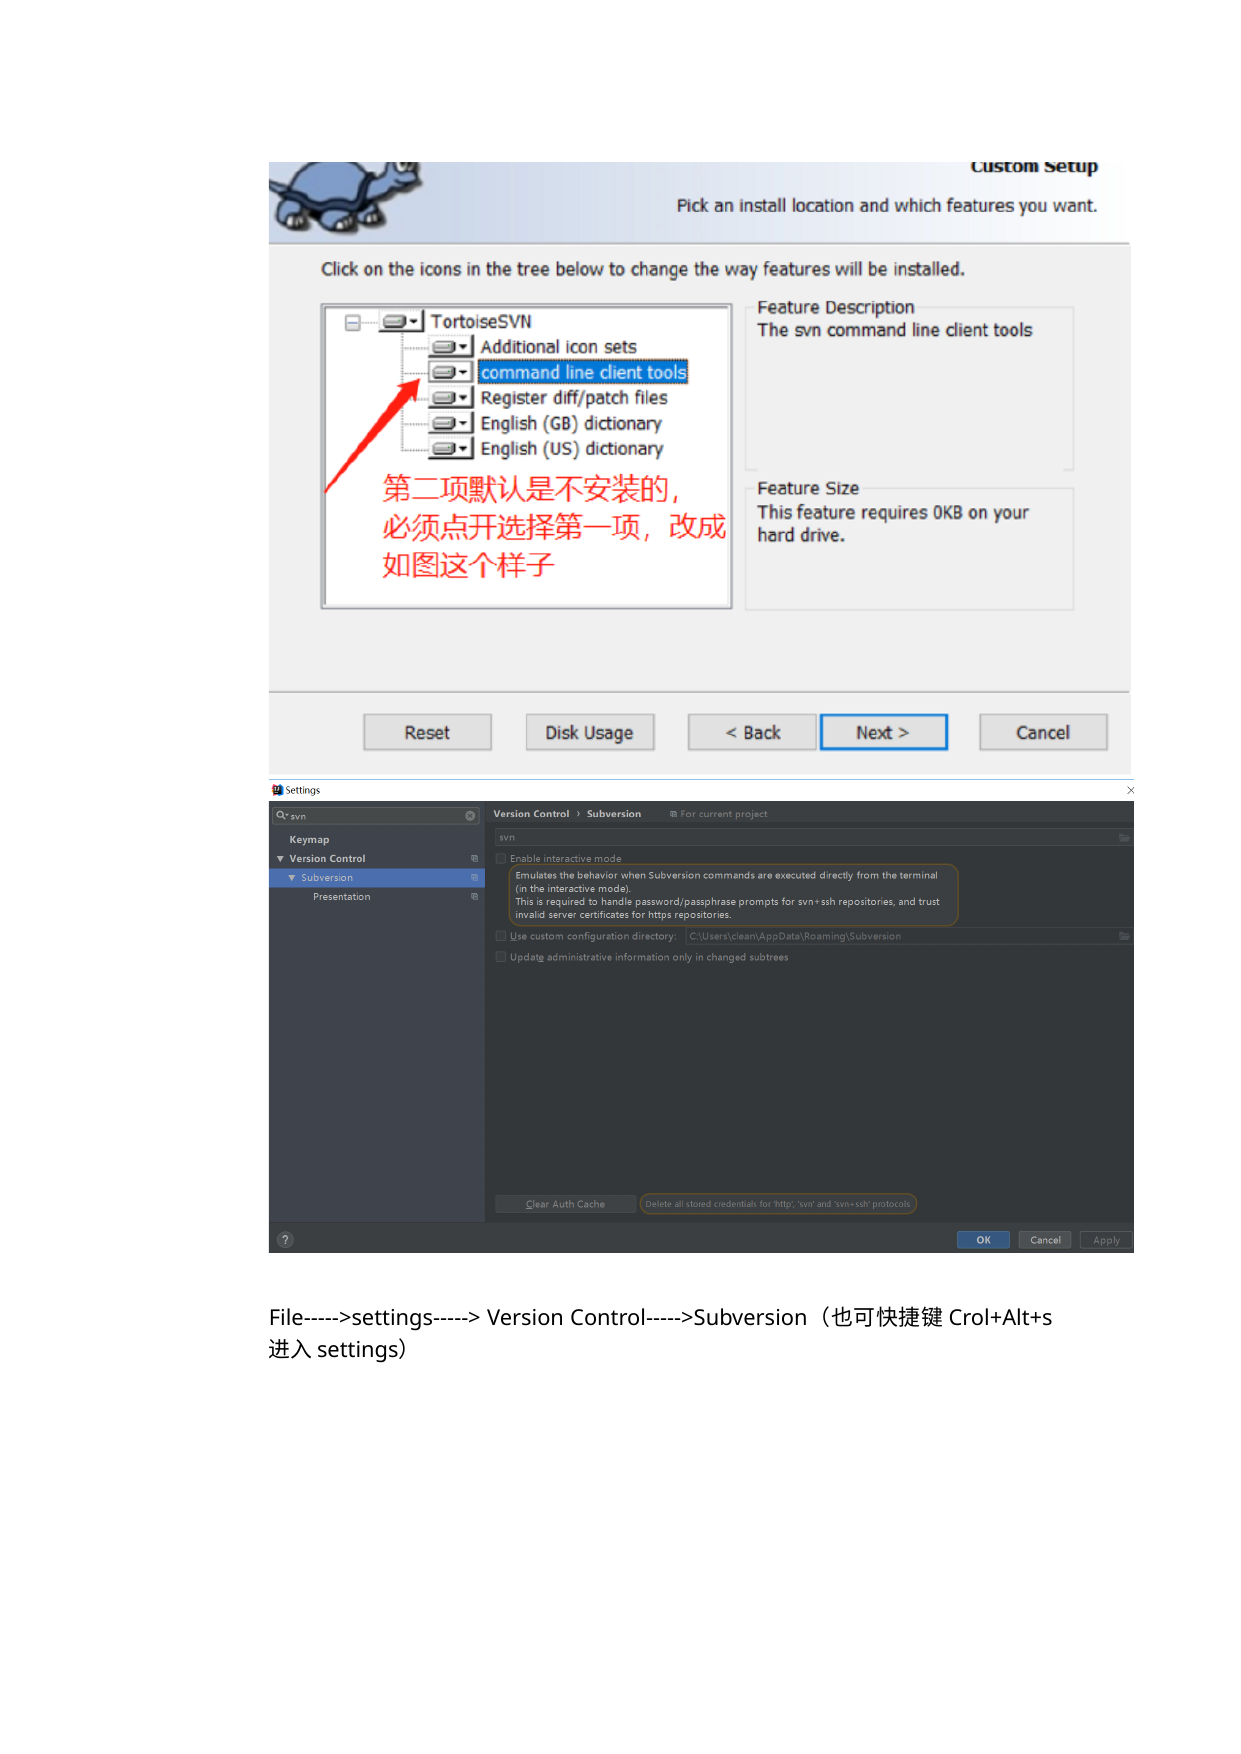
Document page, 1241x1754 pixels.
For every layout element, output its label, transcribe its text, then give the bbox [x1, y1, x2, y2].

list File----->settings-----> Version Control----->Subversion（也可快捷键Crol+Alt+s进入settings） [269, 1299, 1053, 1364]
picture [268, 162, 1134, 775]
picture [268, 779, 1134, 1253]
